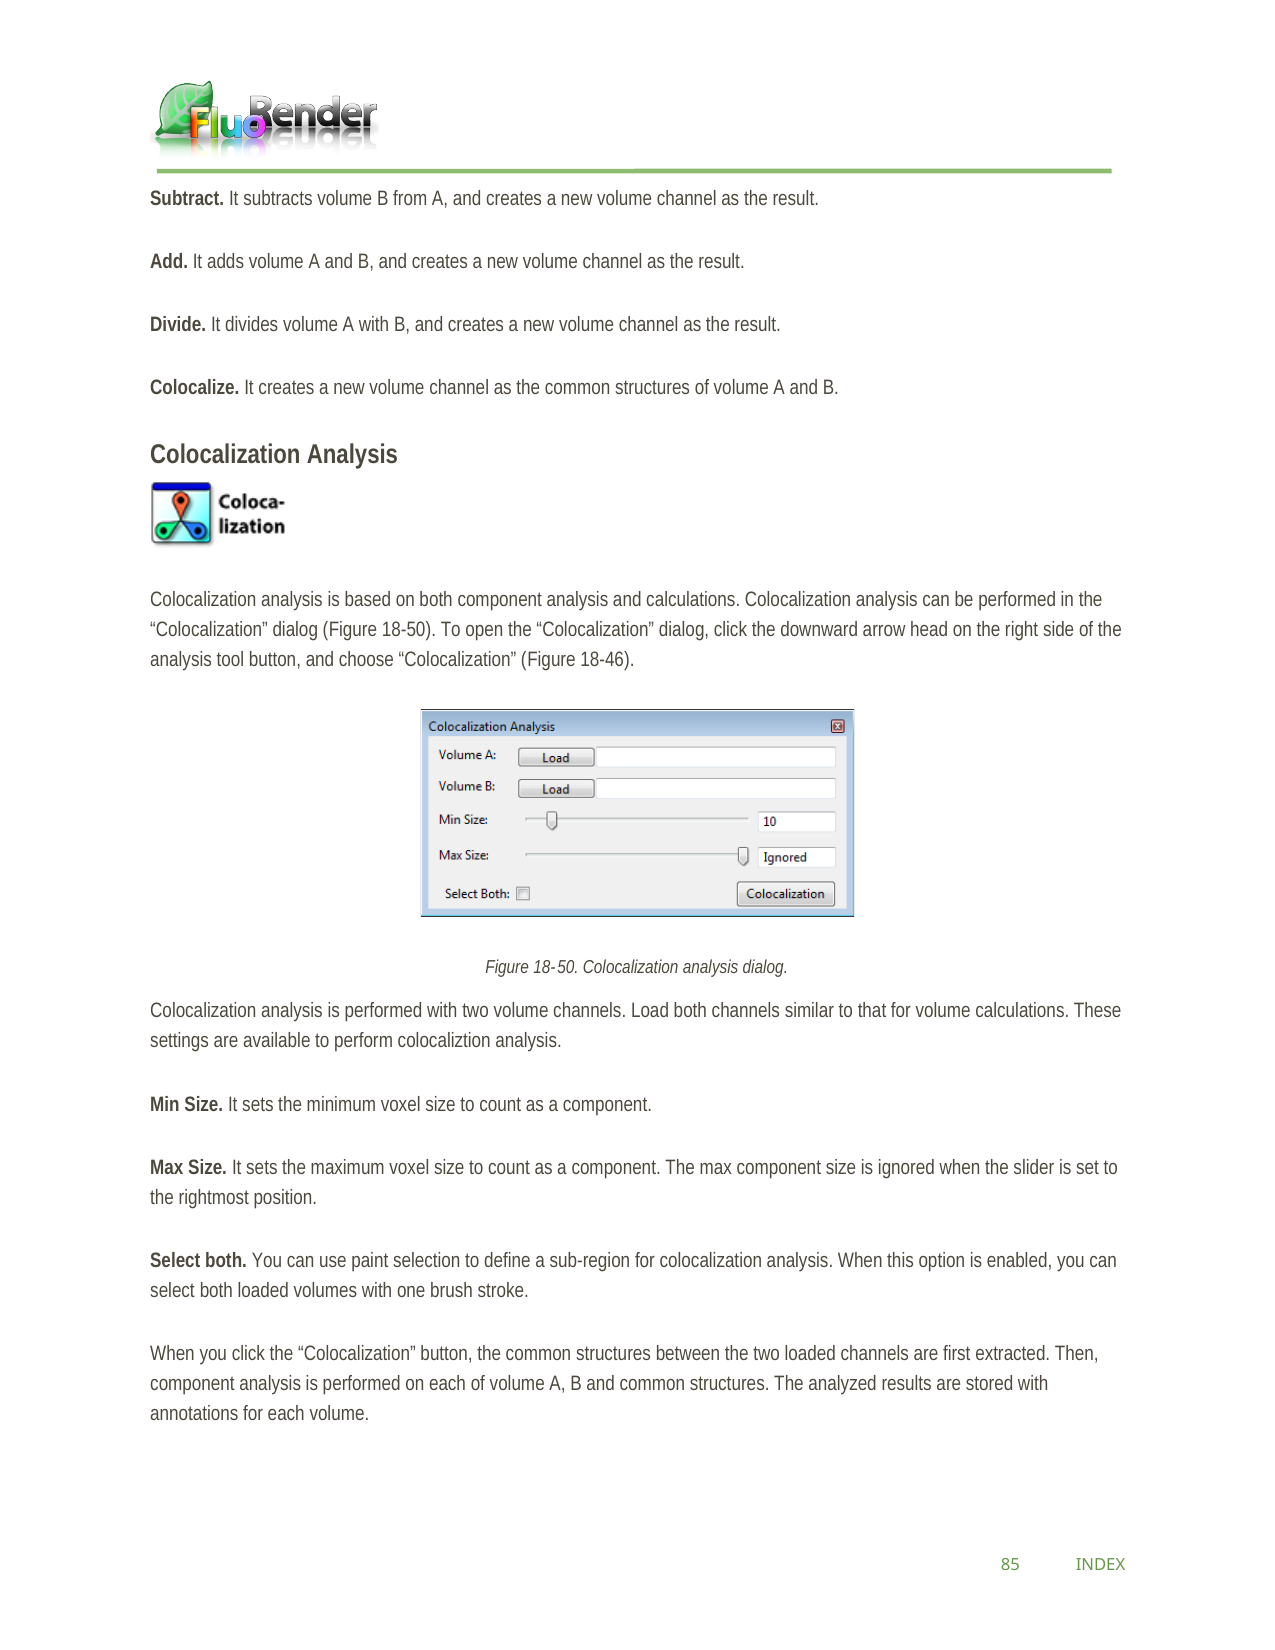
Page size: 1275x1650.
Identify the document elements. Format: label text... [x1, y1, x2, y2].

text Divide. It divides volume A with B, and creates a new volume channel as the result. [150, 312, 1125, 336]
text When you click the “Colocalization” button, the common structures between the two loaded channels are first extracted. Then, component analysis is performed on each of volume A, B and common structures. The analyzed results are stored with annotations for each volume. [150, 1341, 1125, 1425]
text Add. It adds volume A and B, and creates a new volume channel as the result. [150, 249, 1125, 273]
text Max Size. It sets the maximum voxel size to count as a component. The max component size is ignored when the slider is set to the rightmost position. [150, 1155, 1125, 1209]
text Select both. You can use paint selection to define a sub-region for colocalization analysis. When this option is enabled, you can select both loaded volumes with one brush stroke. [150, 1248, 1125, 1302]
picture [150, 481, 291, 548]
text Colocalization analysis is performed with two volume channels. Load both channels similar to that for volume calculations. These settings are available to perform colocaliztion analysis. [150, 998, 1125, 1052]
text Min Size. It sets the minimum voxel size to count as a component. [150, 1092, 1125, 1116]
subtitle Colocalization Analysis [150, 438, 1125, 469]
text Subtract. It subtracts volume B from A, and creates a new volume channel as the result. [150, 185, 1125, 209]
picture [420, 709, 855, 917]
picture [150, 75, 379, 162]
text Colocalize. It creates a new volume channel as the common structures of volume A and B. [150, 375, 1125, 399]
